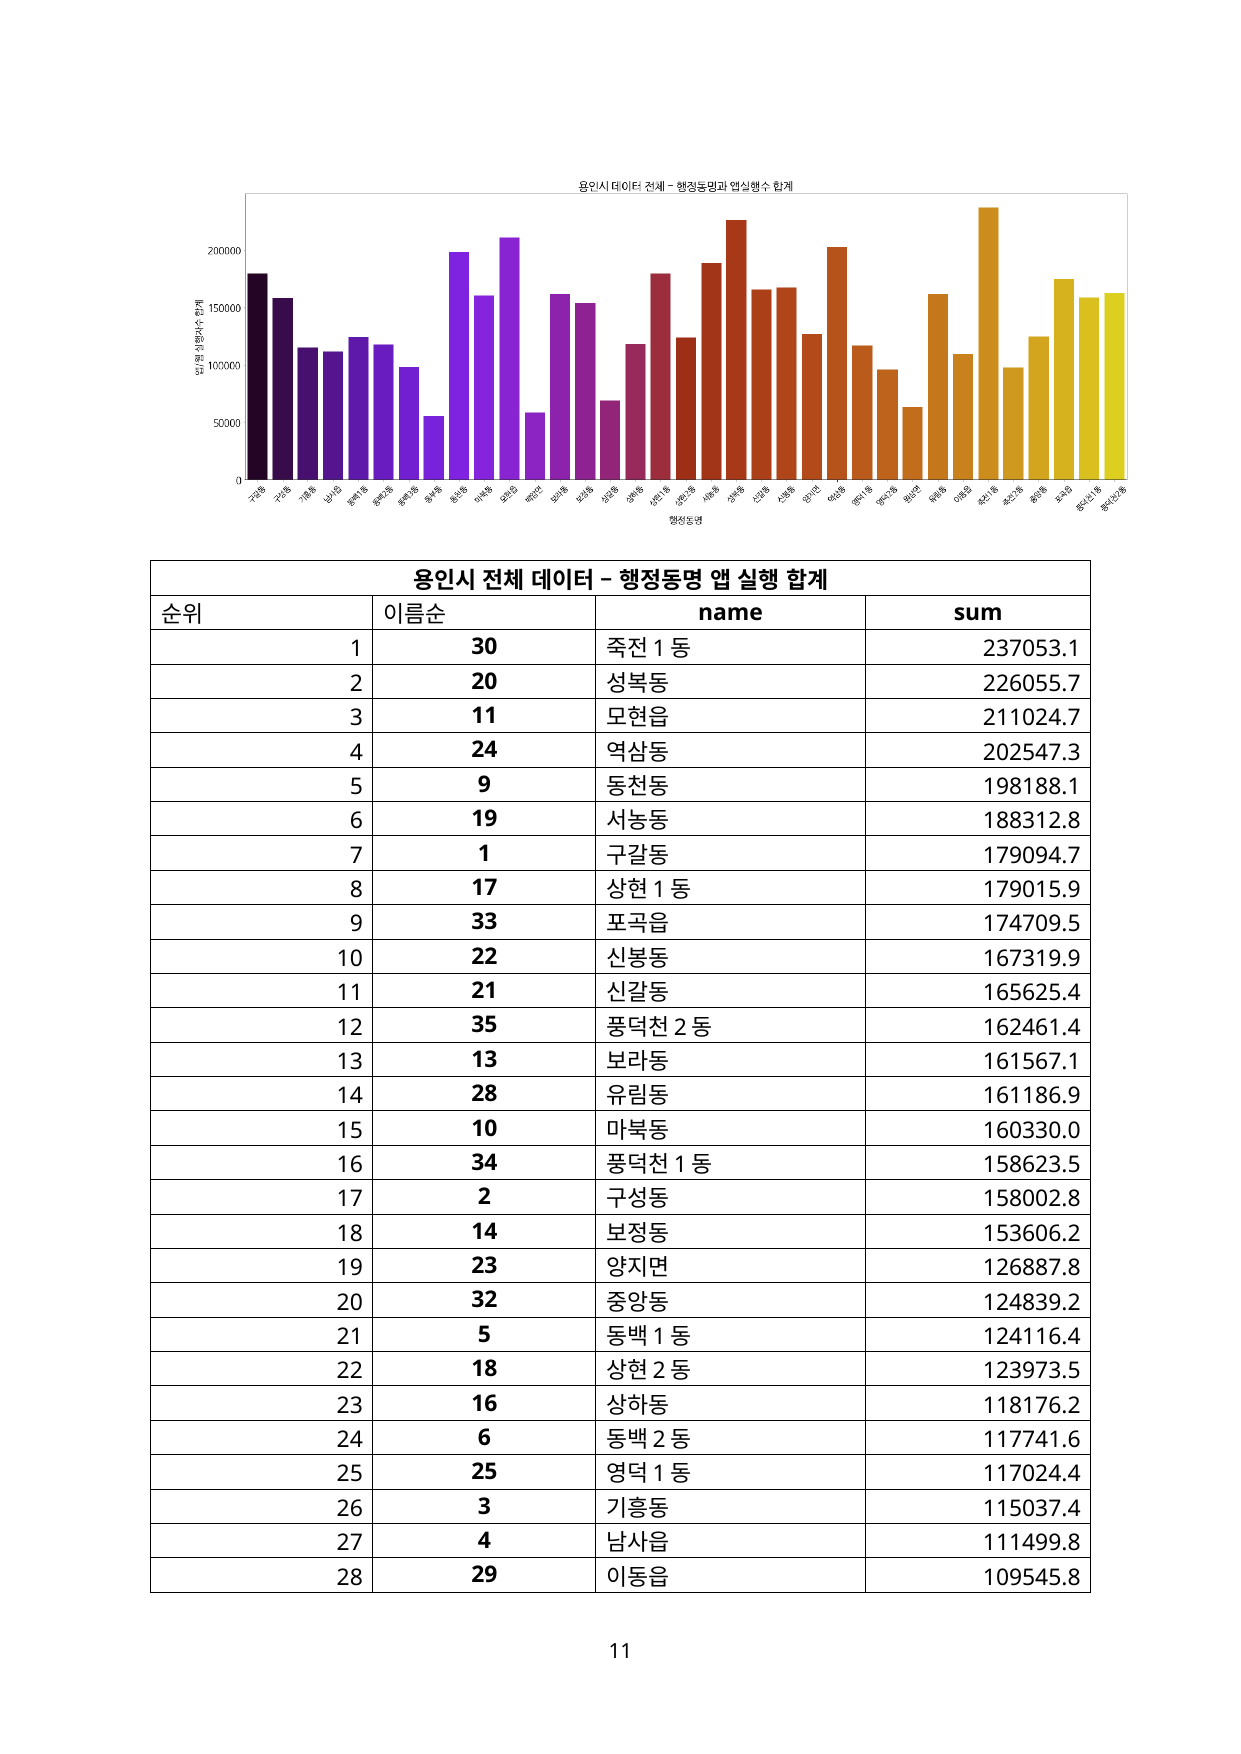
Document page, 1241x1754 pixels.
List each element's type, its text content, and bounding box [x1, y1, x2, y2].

table_cell 서농동 [596, 802, 865, 835]
table_cell 기흥동 [596, 1490, 865, 1523]
table_cell 117024.4 [866, 1455, 1090, 1488]
table_cell 19 [151, 1249, 372, 1282]
table_cell 18 [151, 1215, 372, 1248]
table_cell 6 [373, 1421, 595, 1454]
table_cell 198188.1 [866, 768, 1090, 801]
table_cell 158002.8 [866, 1180, 1090, 1213]
table_cell 167319.9 [866, 940, 1090, 973]
table_cell 동백1동 [596, 1318, 865, 1351]
table_cell 124116.4 [866, 1318, 1090, 1351]
table_cell 165625.4 [866, 974, 1090, 1007]
table_cell 이름순 [373, 596, 595, 629]
table_cell 202547.3 [866, 733, 1090, 767]
table_cell 양지면 [596, 1249, 865, 1282]
table_cell 123973.5 [866, 1352, 1090, 1385]
table_cell 영덕1동 [596, 1455, 865, 1488]
table_cell 211024.7 [866, 699, 1090, 732]
table_cell 15 [151, 1111, 372, 1145]
table_cell 3 [373, 1490, 595, 1523]
table_cell 7 [151, 836, 372, 870]
table_cell 161567.1 [866, 1043, 1090, 1076]
table_cell 신봉동 [596, 940, 865, 973]
table_cell 179015.9 [866, 871, 1090, 904]
table_cell 3 [151, 699, 372, 732]
table_cell 순위 [151, 596, 372, 629]
table_cell 32 [373, 1283, 595, 1317]
table_cell 226055.7 [866, 665, 1090, 698]
table_cell 유림동 [596, 1077, 865, 1110]
table_cell 109545.8 [866, 1558, 1090, 1592]
table_cell 162461.4 [866, 1008, 1090, 1042]
table_cell 34 [373, 1146, 595, 1179]
table_cell 23 [373, 1249, 595, 1282]
table_cell 2 [373, 1180, 595, 1213]
table_cell 237053.1 [866, 630, 1090, 663]
table_cell 158623.5 [866, 1146, 1090, 1179]
table_cell 24 [151, 1421, 372, 1454]
table_cell 성복동 [596, 665, 865, 698]
table_cell 4 [373, 1524, 595, 1557]
table_cell 상현2동 [596, 1352, 865, 1385]
table_cell 11 [151, 974, 372, 1007]
table_cell 9 [151, 905, 372, 938]
table_cell 19 [373, 802, 595, 835]
table_cell 30 [373, 630, 595, 663]
table_cell 35 [373, 1008, 595, 1042]
table_cell 1 [151, 630, 372, 663]
table_cell 13 [151, 1043, 372, 1076]
table_cell 25 [151, 1455, 372, 1488]
table_cell 18 [373, 1352, 595, 1385]
table_cell 상하동 [596, 1386, 865, 1420]
table_cell 이동읍 [596, 1558, 865, 1592]
table_cell 6 [151, 802, 372, 835]
table_cell 역삼동 [596, 733, 865, 767]
table_cell 115037.4 [866, 1490, 1090, 1523]
table_cell sum [866, 596, 1090, 629]
table_cell 9 [373, 768, 595, 801]
table_cell 2 [151, 665, 372, 698]
table_cell 22 [151, 1352, 372, 1385]
table_cell 모현읍 [596, 699, 865, 732]
table_cell 마북동 [596, 1111, 865, 1145]
table_cell 26 [151, 1490, 372, 1523]
table_cell 12 [151, 1008, 372, 1042]
table_cell 11 [373, 699, 595, 732]
table_cell 28 [151, 1558, 372, 1592]
table_cell 174709.5 [866, 905, 1090, 938]
table_cell 8 [151, 871, 372, 904]
table_cell 13 [373, 1043, 595, 1076]
table_cell 4 [151, 733, 372, 767]
table_cell 188312.8 [866, 802, 1090, 835]
table_cell 10 [151, 940, 372, 973]
table_cell 14 [151, 1077, 372, 1110]
table_cell 118176.2 [866, 1386, 1090, 1420]
table_cell 14 [373, 1215, 595, 1248]
table_cell 161186.9 [866, 1077, 1090, 1110]
table_cell 117741.6 [866, 1421, 1090, 1454]
table_cell 중앙동 [596, 1283, 865, 1317]
table_cell 남사읍 [596, 1524, 865, 1557]
picture [191, 177, 1132, 529]
table_cell 111499.8 [866, 1524, 1090, 1557]
table_cell 24 [373, 733, 595, 767]
table_cell 1 [373, 836, 595, 870]
table_cell 신갈동 [596, 974, 865, 1007]
table_cell 5 [373, 1318, 595, 1351]
table_cell 25 [373, 1455, 595, 1488]
table_cell 10 [373, 1111, 595, 1145]
table_cell 23 [151, 1386, 372, 1420]
table_cell 33 [373, 905, 595, 938]
table_cell name [596, 596, 865, 629]
table_cell 20 [373, 665, 595, 698]
table_cell 풍덕천1동 [596, 1146, 865, 1179]
table_cell 상현1동 [596, 871, 865, 904]
table_cell 포곡읍 [596, 905, 865, 938]
table_cell 29 [373, 1558, 595, 1592]
table_cell 22 [373, 940, 595, 973]
table_cell 27 [151, 1524, 372, 1557]
table_cell 구성동 [596, 1180, 865, 1213]
table_cell 16 [151, 1146, 372, 1179]
table_cell 5 [151, 768, 372, 801]
table_cell 20 [151, 1283, 372, 1317]
table_header 용인시 전체 데이터 – 행정동명 앱 실행 합계 [151, 561, 1090, 595]
table_cell 죽전1동 [596, 630, 865, 663]
table_cell 126887.8 [866, 1249, 1090, 1282]
table_cell 124839.2 [866, 1283, 1090, 1317]
table_cell 28 [373, 1077, 595, 1110]
table_cell 16 [373, 1386, 595, 1420]
table_cell 160330.0 [866, 1111, 1090, 1145]
table_cell 179094.7 [866, 836, 1090, 870]
table_cell 동백2동 [596, 1421, 865, 1454]
table_cell 보라동 [596, 1043, 865, 1076]
table_cell 21 [151, 1318, 372, 1351]
table_cell 풍덕천2동 [596, 1008, 865, 1042]
table_cell 구갈동 [596, 836, 865, 870]
table_cell 17 [151, 1180, 372, 1213]
table_cell 21 [373, 974, 595, 1007]
table_cell 17 [373, 871, 595, 904]
table_cell 보정동 [596, 1215, 865, 1248]
table_cell 153606.2 [866, 1215, 1090, 1248]
table_cell 동천동 [596, 768, 865, 801]
